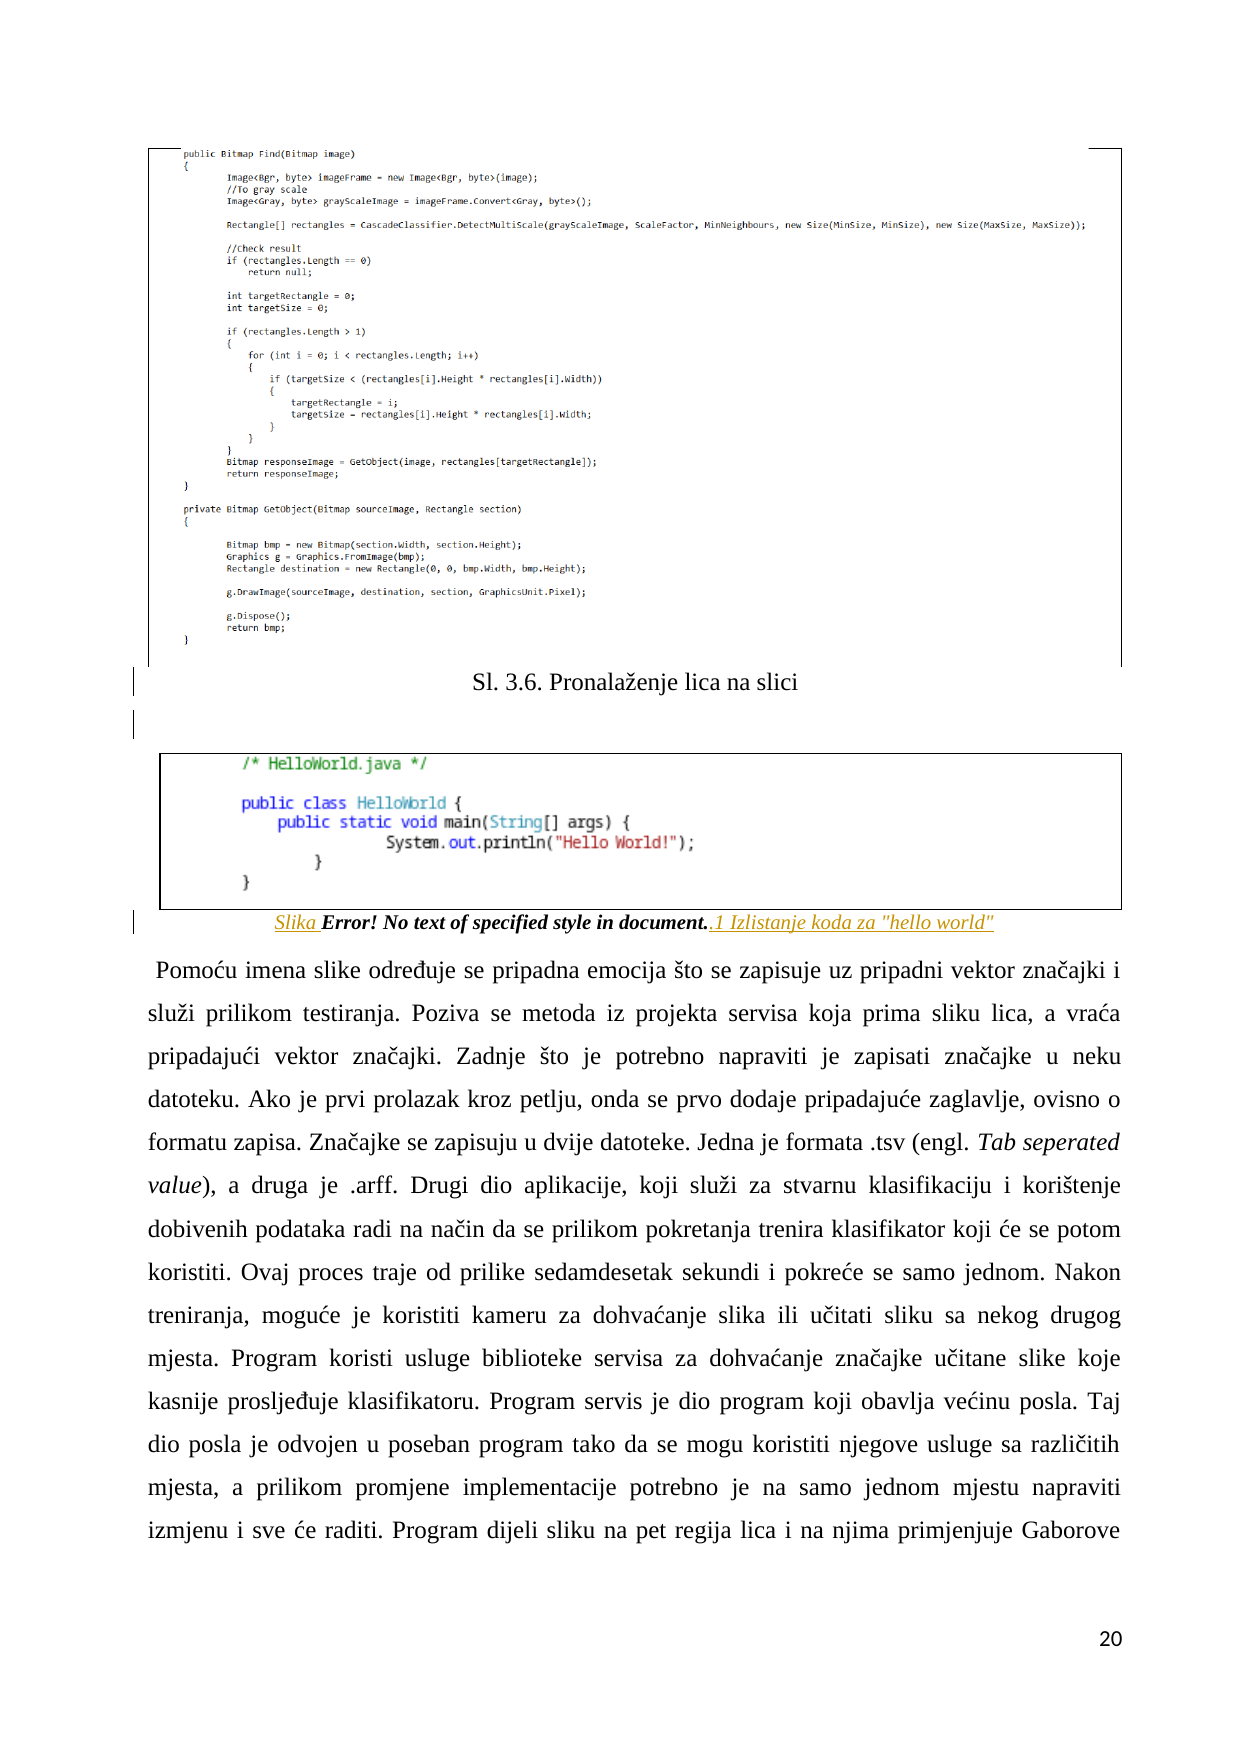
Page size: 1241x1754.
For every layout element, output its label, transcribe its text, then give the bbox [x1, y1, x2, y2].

table_header [149, 149, 1121, 667]
table_cell Sl. 3.6. Pronalaženje lica na slici Error! No text of specified style in document.2 [148, 667, 1122, 955]
picture [181, 148, 1089, 653]
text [148, 955, 1122, 1544]
